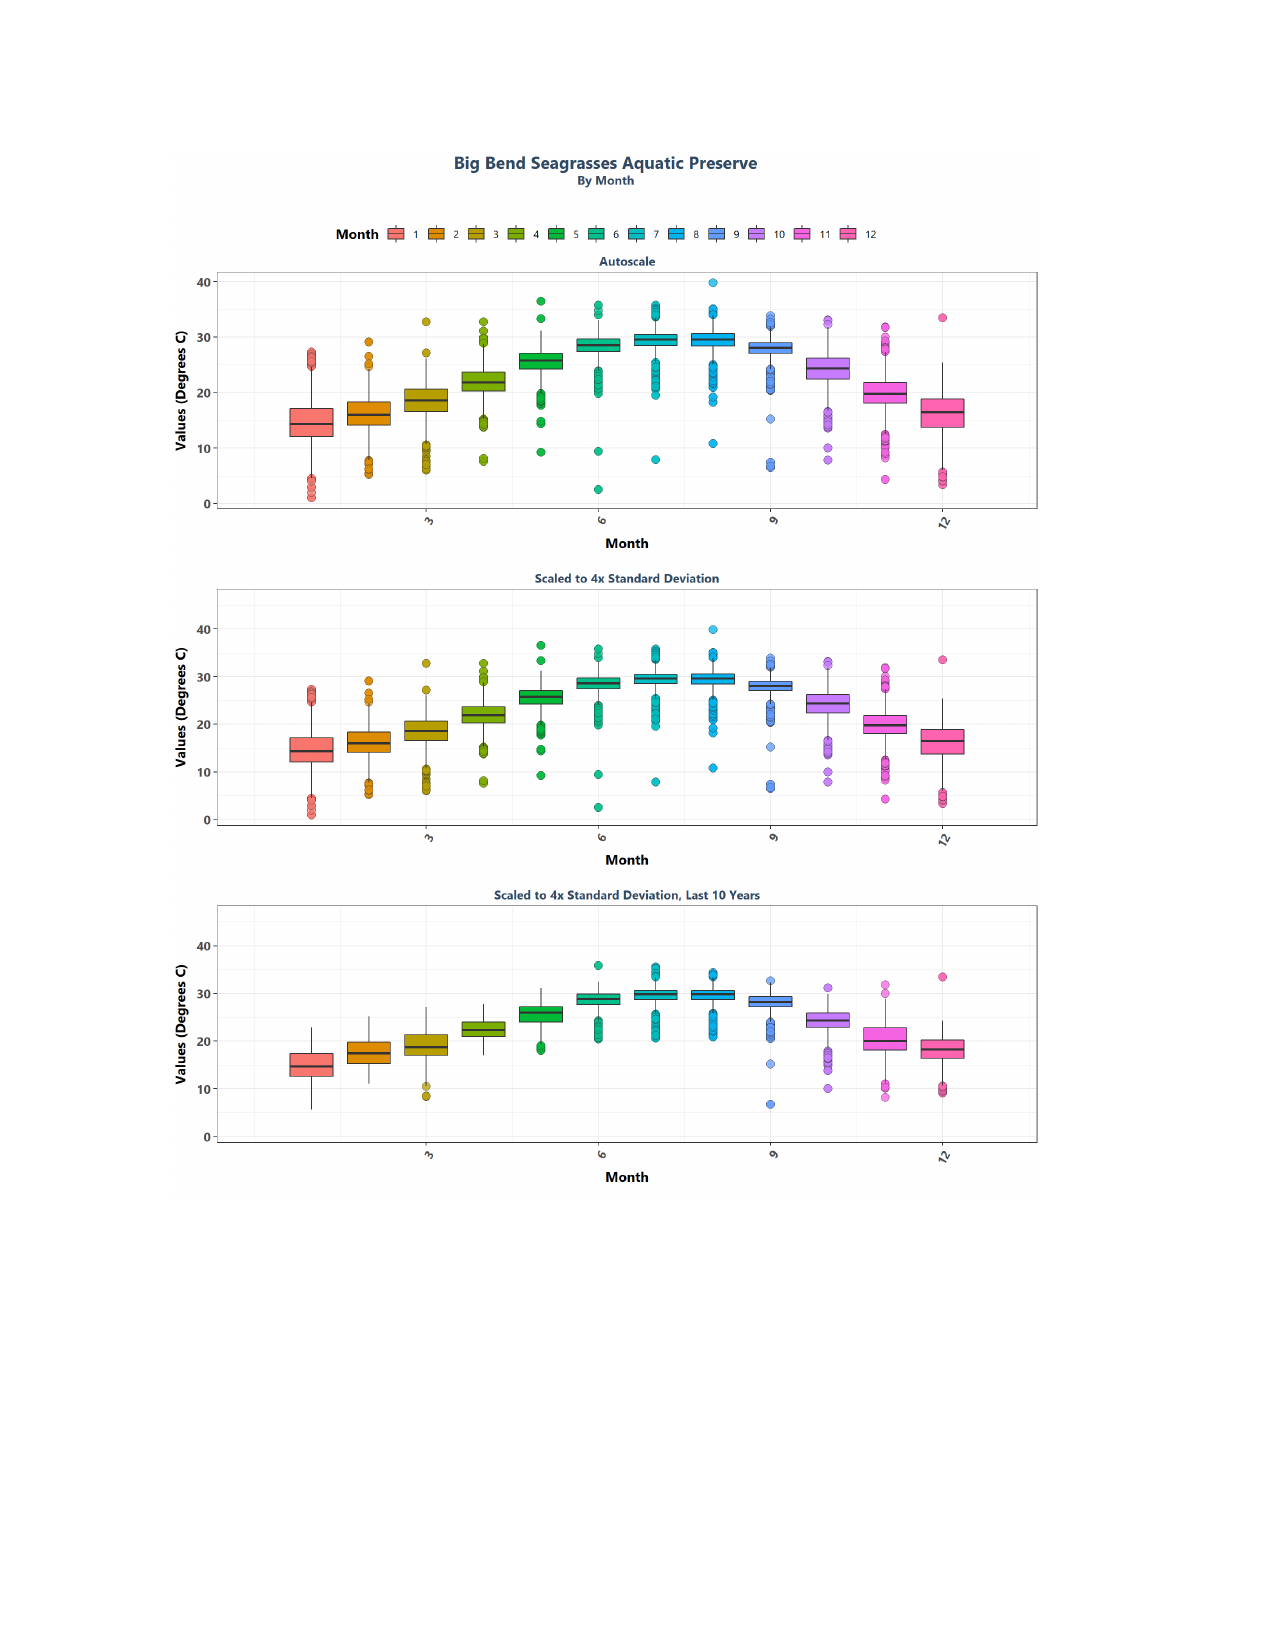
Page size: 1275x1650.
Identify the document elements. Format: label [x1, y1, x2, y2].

picture [168, 150, 1044, 1200]
